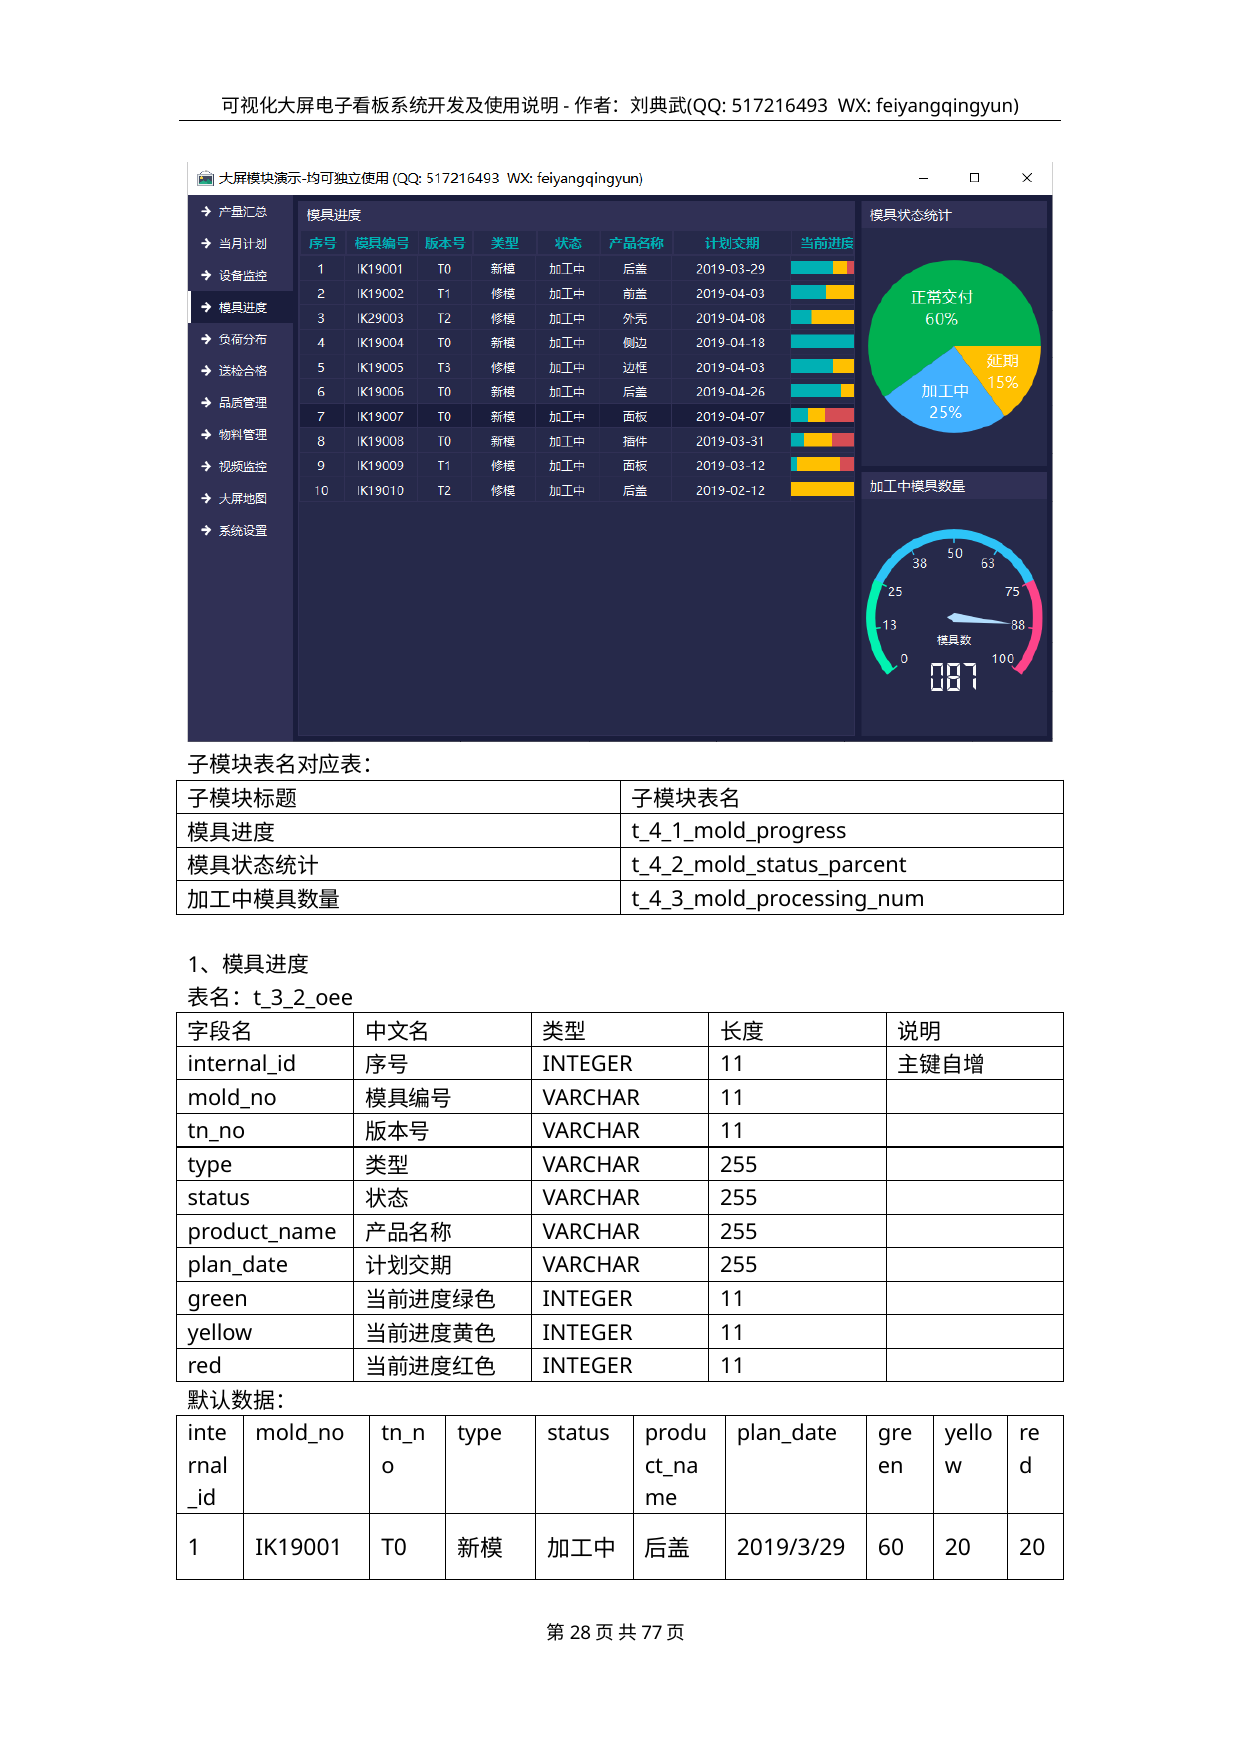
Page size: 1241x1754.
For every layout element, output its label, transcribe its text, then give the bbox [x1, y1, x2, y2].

picture [187, 162, 1053, 742]
table_header internal_id [177, 1416, 243, 1513]
table_cell 后盖 [634, 1514, 725, 1579]
table_cell [887, 1248, 1063, 1281]
table_cell 11 [709, 1114, 886, 1146]
table_cell 255 [709, 1248, 886, 1281]
table_cell mold_no [177, 1080, 353, 1113]
table_cell VARCHAR [532, 1148, 708, 1180]
table_cell [887, 1349, 1063, 1381]
table_header type [446, 1416, 535, 1513]
table_cell 255 [709, 1181, 886, 1213]
table_cell VARCHAR [532, 1215, 708, 1247]
text 默认数据： [187, 1382, 1053, 1415]
table_cell t_4_2_mold_status_parcent [621, 848, 1063, 880]
table_header red [1008, 1416, 1063, 1513]
table_cell 类型 [354, 1148, 531, 1180]
table_header plan_date [726, 1416, 866, 1513]
table_header 字段名 [177, 1013, 353, 1046]
table_header mold_no [244, 1416, 369, 1513]
table_cell 版本号 [354, 1114, 531, 1146]
table_cell 当前进度红色 [354, 1349, 531, 1381]
table_cell T0 [370, 1514, 445, 1579]
table_cell [887, 1282, 1063, 1314]
table_cell 2019/3/29 [726, 1514, 866, 1579]
table_header 说明 [887, 1013, 1063, 1046]
table_cell 新模 [446, 1514, 535, 1579]
table_header tn_no [370, 1416, 445, 1513]
table_cell [887, 1114, 1063, 1146]
text 表名：t_3_2_oee [187, 980, 1053, 1012]
table_header status [536, 1416, 633, 1513]
table_header 子模块标题 [177, 781, 620, 813]
table_cell 状态 [354, 1181, 531, 1213]
table_cell 产品名称 [354, 1215, 531, 1247]
table_cell plan_date [177, 1248, 353, 1281]
table_cell INTEGER [532, 1315, 708, 1348]
table_cell VARCHAR [532, 1080, 708, 1113]
table_cell t_4_1_mold_progress [621, 814, 1063, 847]
table_cell tn_no [177, 1114, 353, 1146]
table_cell 11 [709, 1349, 886, 1381]
table_cell INTEGER [532, 1047, 708, 1079]
table_cell 1 [177, 1514, 243, 1579]
table_cell [887, 1315, 1063, 1348]
table_cell product_name [177, 1215, 353, 1247]
table_cell IK19001 [244, 1514, 369, 1579]
table_cell INTEGER [532, 1349, 708, 1381]
table_cell INTEGER [532, 1282, 708, 1314]
table_cell 主键自增 [887, 1047, 1063, 1079]
table_cell 加工中 [536, 1514, 633, 1579]
table_header 中文名 [354, 1013, 531, 1046]
table_header green [867, 1416, 933, 1513]
table_cell yellow [177, 1315, 353, 1348]
table_cell type [177, 1148, 353, 1180]
table_cell green [177, 1282, 353, 1314]
table_header product_name [634, 1416, 725, 1513]
table_cell 255 [709, 1215, 886, 1247]
table_cell [887, 1080, 1063, 1113]
text 1、模具进度 [187, 947, 1053, 980]
table_cell 11 [709, 1315, 886, 1348]
table_cell 模具进度 [177, 814, 620, 847]
table_cell 模具编号 [354, 1080, 531, 1113]
table_cell 加工中模具数量 [177, 881, 620, 914]
table_cell 计划交期 [354, 1248, 531, 1281]
table_cell 11 [709, 1080, 886, 1113]
table_cell red [177, 1349, 353, 1381]
table_cell internal_id [177, 1047, 353, 1079]
table_cell 序号 [354, 1047, 531, 1079]
table_cell status [177, 1181, 353, 1213]
table_header yellow [934, 1416, 1007, 1513]
table_cell 60 [867, 1514, 933, 1579]
table_cell 255 [709, 1148, 886, 1180]
table_cell 11 [709, 1047, 886, 1079]
table_cell t_4_3_mold_processing_num [621, 881, 1063, 914]
table_cell VARCHAR [532, 1181, 708, 1213]
table_cell 模具状态统计 [177, 848, 620, 880]
table_cell VARCHAR [532, 1114, 708, 1146]
table_cell VARCHAR [532, 1248, 708, 1281]
table_cell 20 [934, 1514, 1007, 1579]
table_cell [887, 1215, 1063, 1247]
table_cell [887, 1181, 1063, 1213]
table_header 长度 [709, 1013, 886, 1046]
table_cell 当前进度黄色 [354, 1315, 531, 1348]
table_cell 11 [709, 1282, 886, 1314]
table_header 类型 [532, 1013, 708, 1046]
table_header 子模块表名 [621, 781, 1063, 813]
text 子模块表名对应表： [187, 747, 1053, 779]
table_cell 20 [1008, 1514, 1063, 1579]
table_cell 当前进度绿色 [354, 1282, 531, 1314]
table_cell [887, 1148, 1063, 1180]
